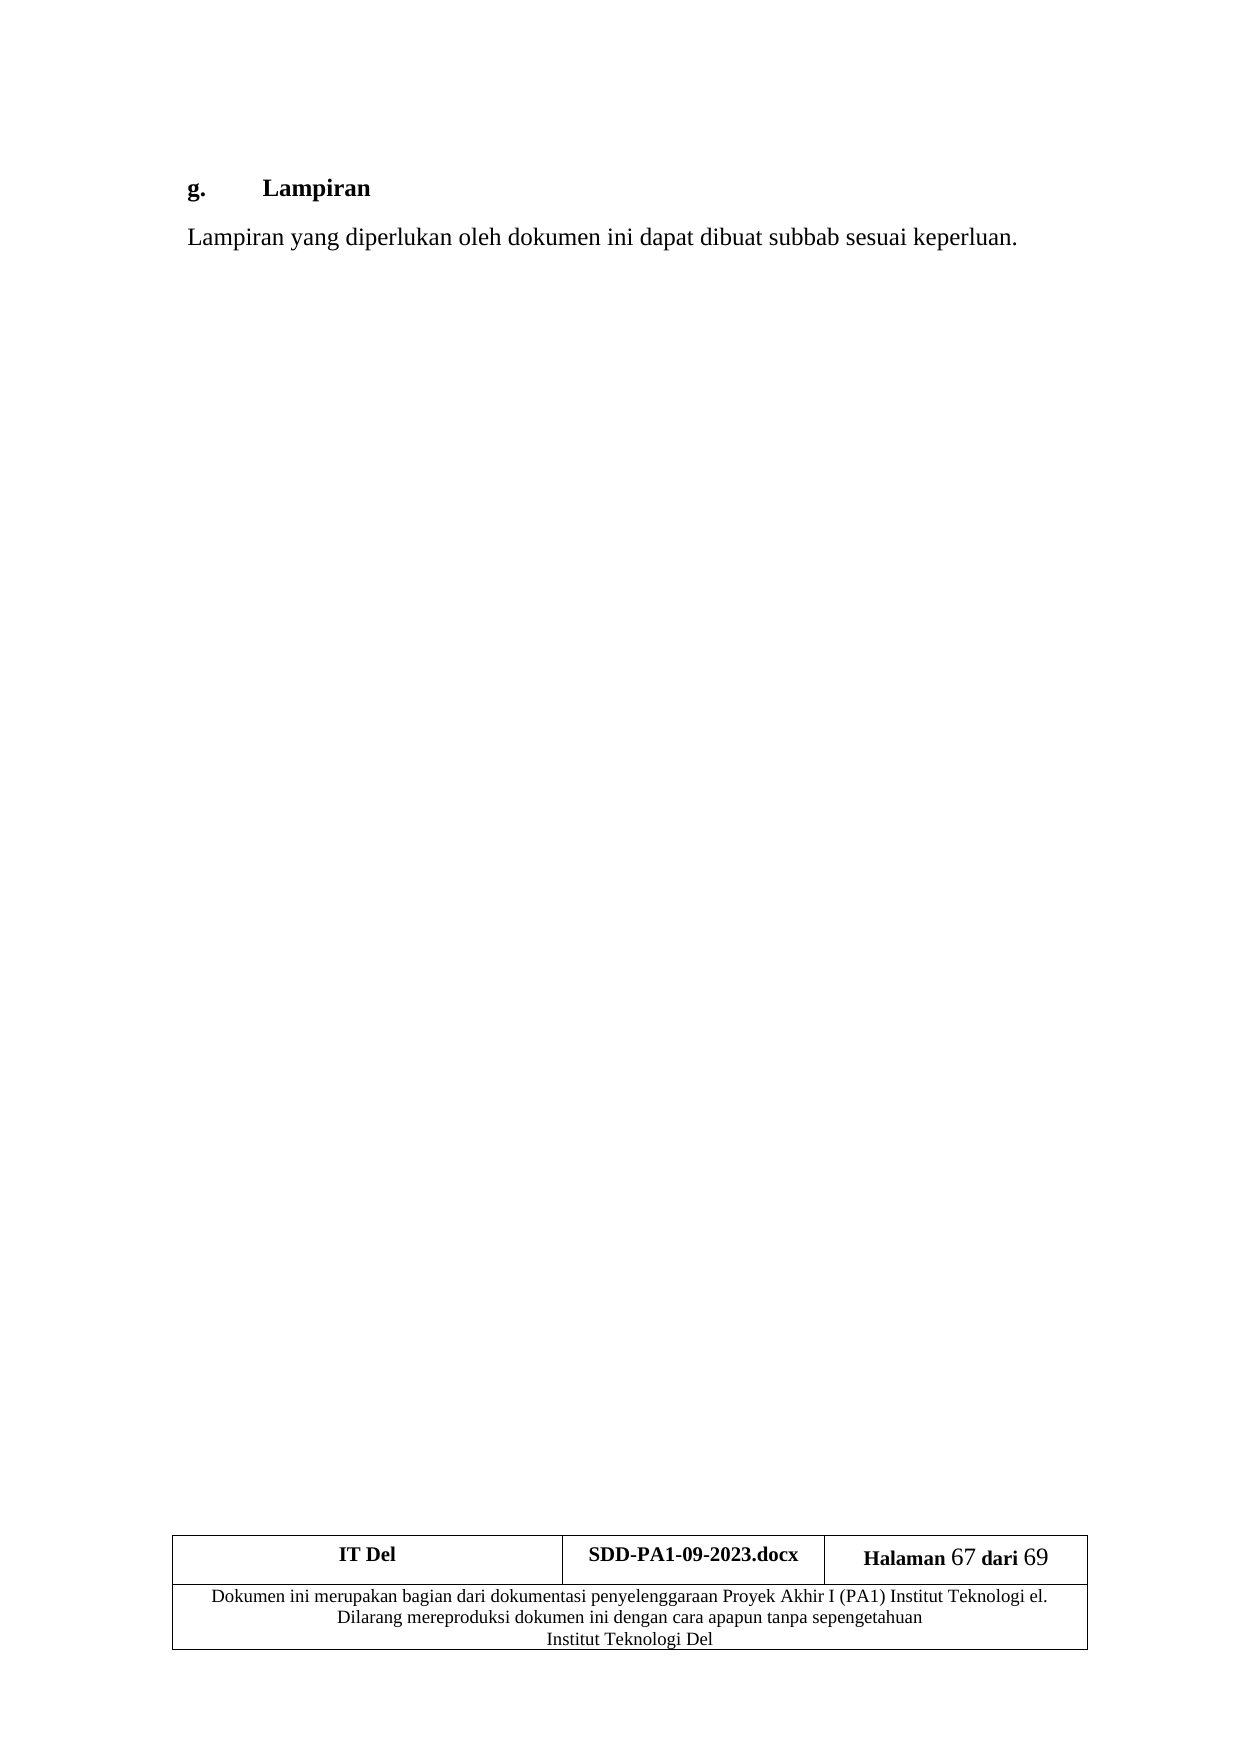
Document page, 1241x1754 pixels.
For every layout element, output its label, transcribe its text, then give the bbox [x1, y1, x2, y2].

subtitle Lampiran [187, 173, 1092, 201]
text Lampiran yang diperlukan oleh dokumen ini dapat dibuat subbab sesuai keperluan. [187, 222, 1092, 251]
